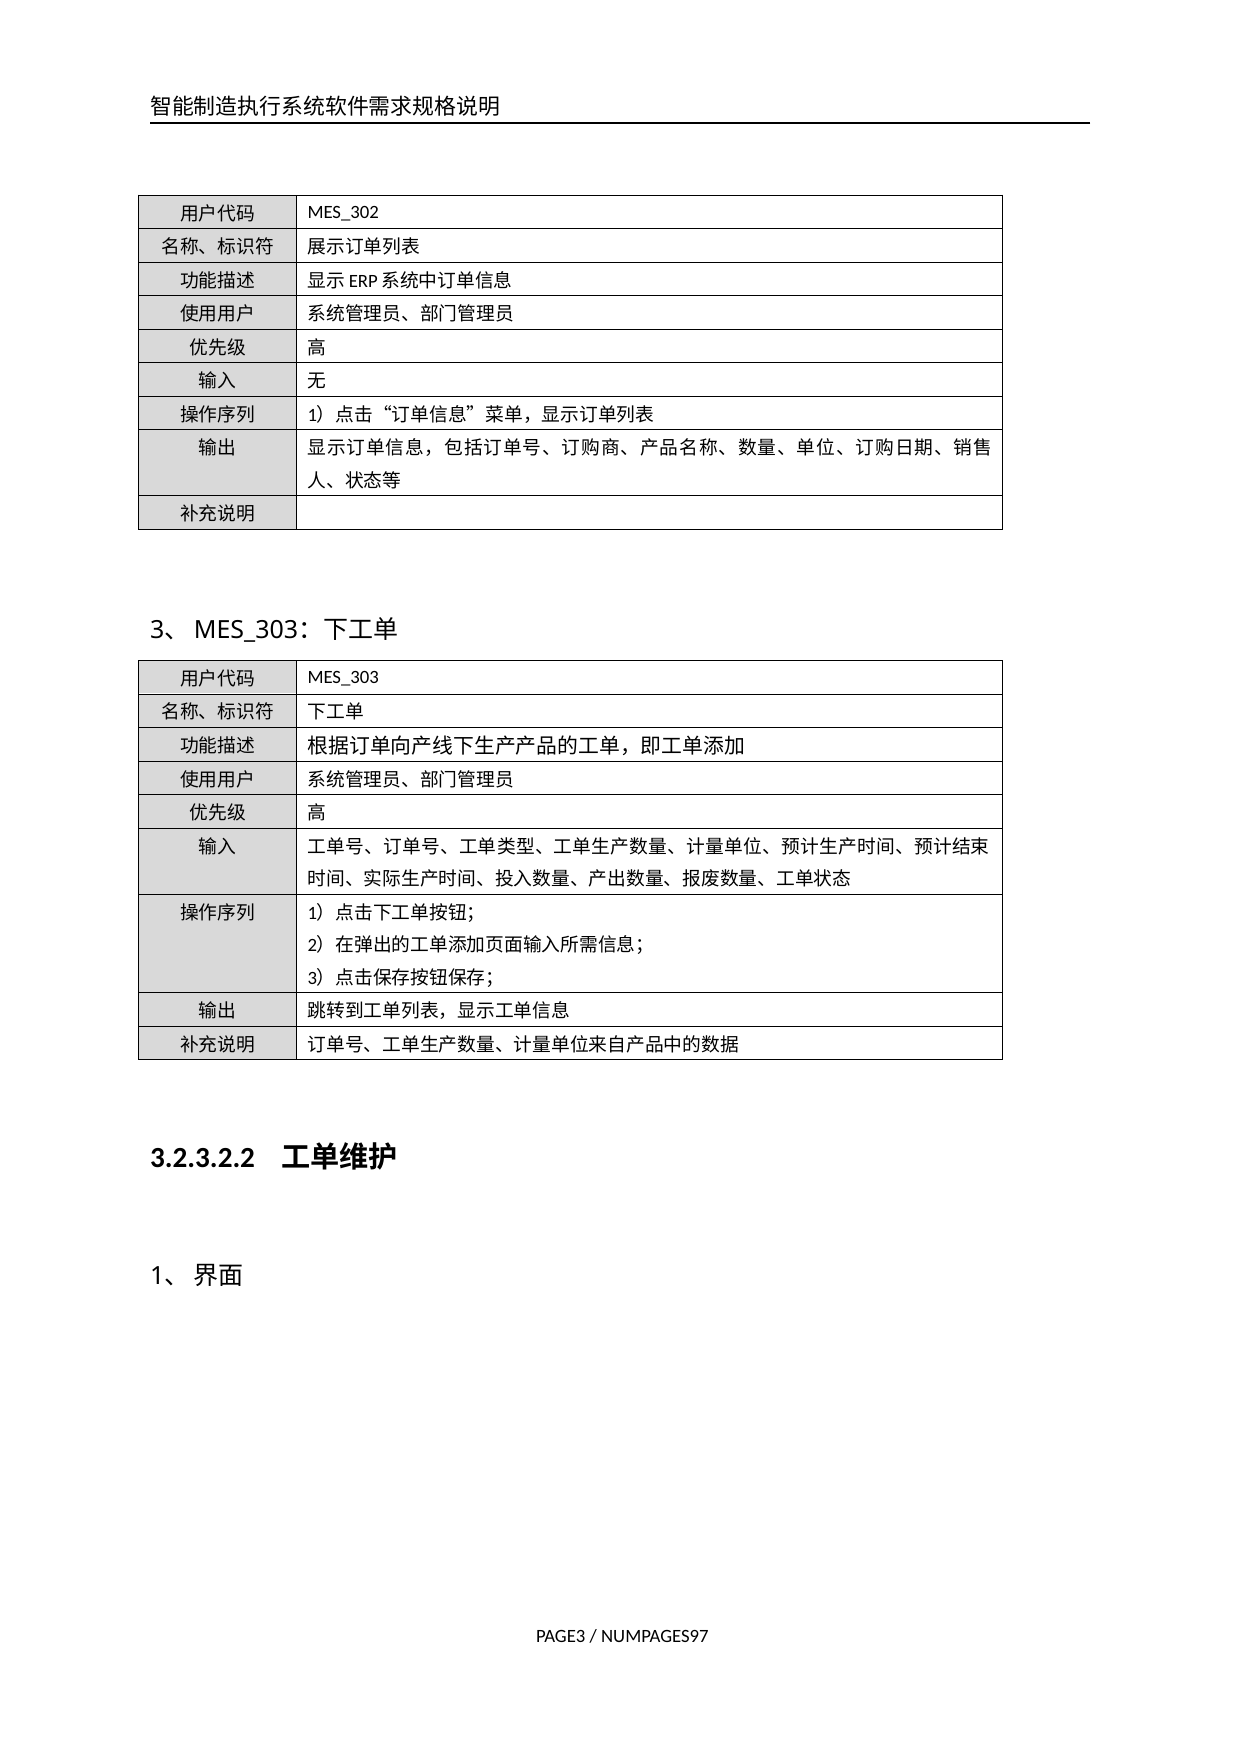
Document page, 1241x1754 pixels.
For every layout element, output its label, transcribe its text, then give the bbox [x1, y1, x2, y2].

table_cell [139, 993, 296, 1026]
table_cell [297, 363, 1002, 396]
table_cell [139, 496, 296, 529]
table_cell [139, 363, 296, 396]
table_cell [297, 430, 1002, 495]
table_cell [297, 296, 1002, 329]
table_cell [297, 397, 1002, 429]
list MES_303：下工单 [150, 595, 1090, 660]
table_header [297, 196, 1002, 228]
subtitle 工单维护 [150, 1122, 1090, 1187]
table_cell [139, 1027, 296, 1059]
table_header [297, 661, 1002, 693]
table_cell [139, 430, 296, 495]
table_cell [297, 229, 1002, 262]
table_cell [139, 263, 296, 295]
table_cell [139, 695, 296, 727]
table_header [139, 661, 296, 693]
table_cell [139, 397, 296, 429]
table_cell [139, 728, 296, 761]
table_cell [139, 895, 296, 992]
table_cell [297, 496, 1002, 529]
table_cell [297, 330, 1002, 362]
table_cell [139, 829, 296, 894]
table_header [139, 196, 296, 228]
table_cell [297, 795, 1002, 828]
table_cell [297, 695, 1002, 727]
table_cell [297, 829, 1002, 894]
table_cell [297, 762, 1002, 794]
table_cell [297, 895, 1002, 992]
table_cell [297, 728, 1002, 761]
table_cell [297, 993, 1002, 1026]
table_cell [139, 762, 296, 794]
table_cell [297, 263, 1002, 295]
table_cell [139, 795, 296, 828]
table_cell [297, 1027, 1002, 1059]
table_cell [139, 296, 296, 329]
list 界面 [150, 1241, 1090, 1306]
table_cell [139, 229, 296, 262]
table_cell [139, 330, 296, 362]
